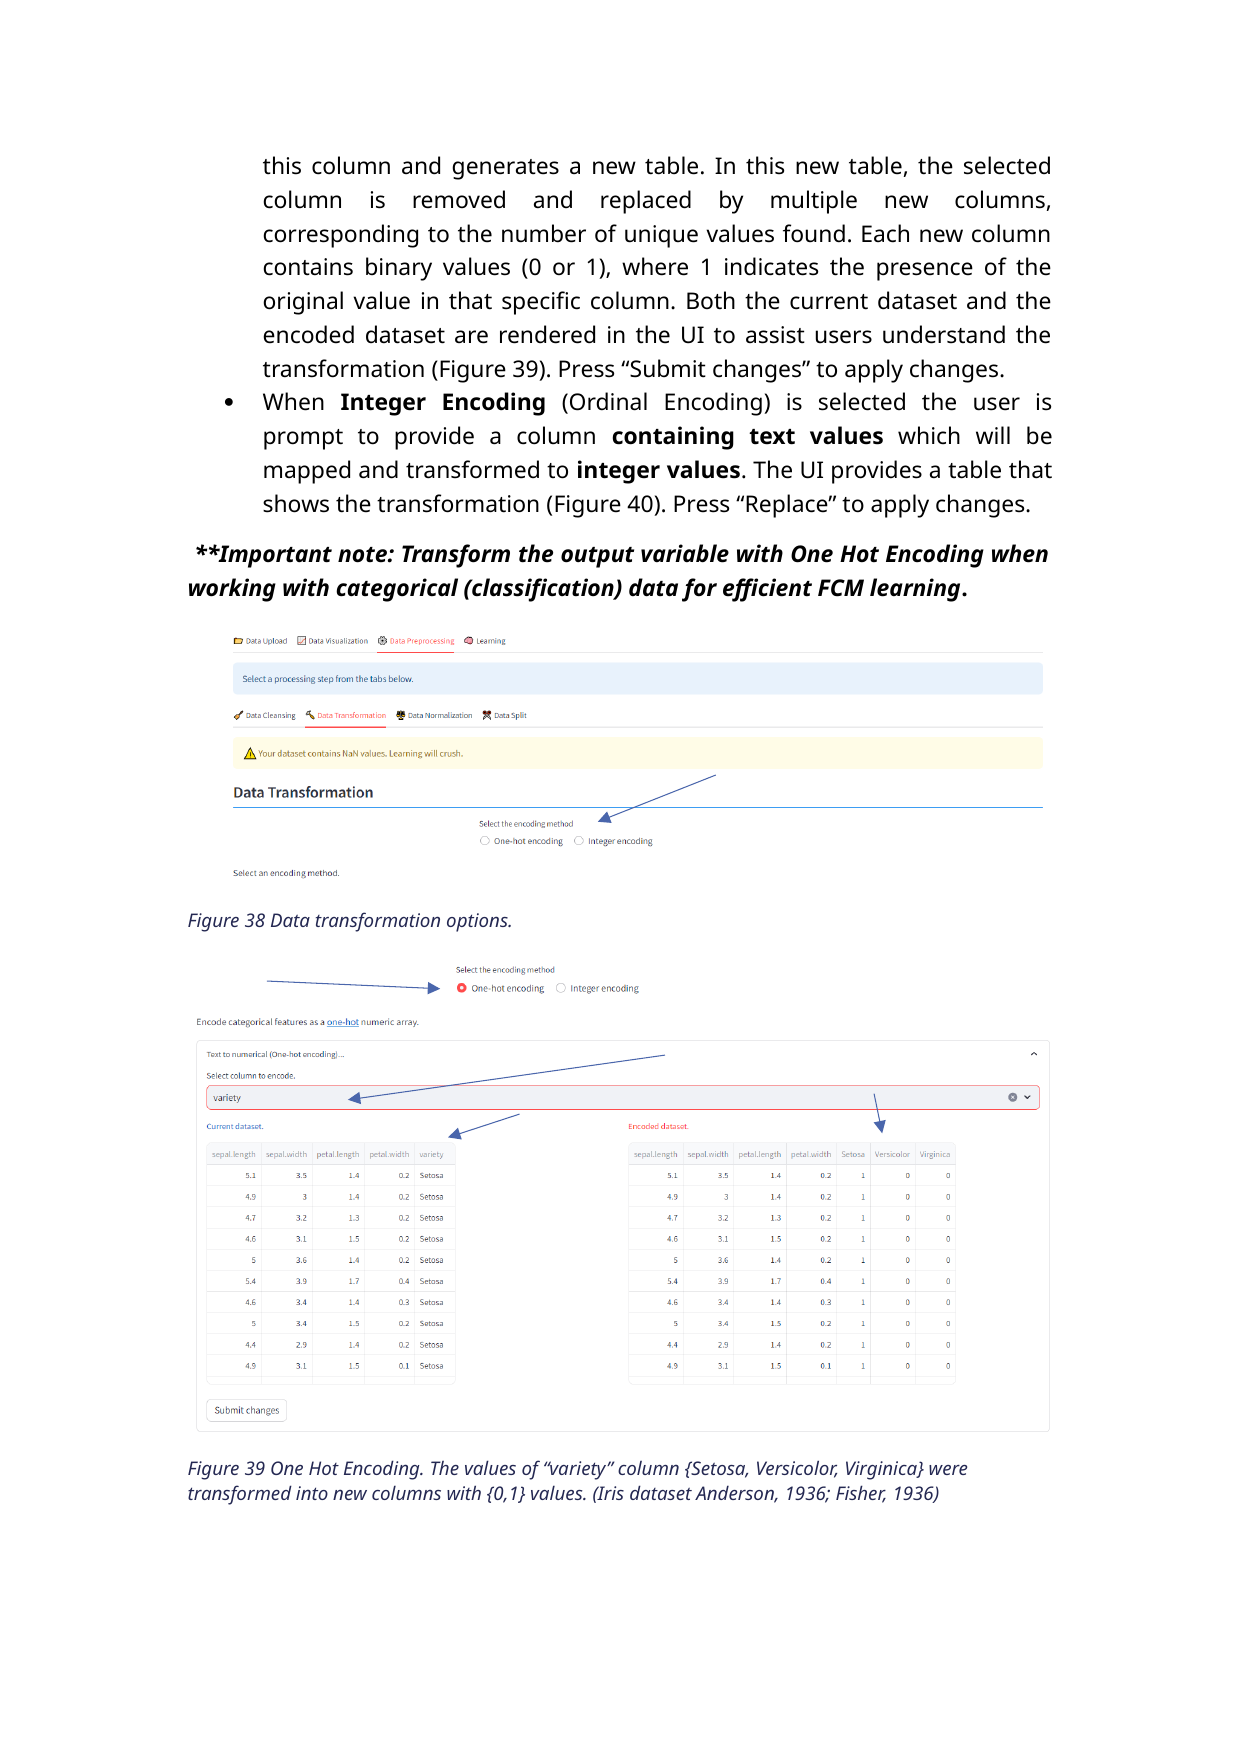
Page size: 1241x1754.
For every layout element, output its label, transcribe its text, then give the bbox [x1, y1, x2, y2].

picture [187, 953, 1053, 1436]
text Figure 39 One Hot Encoding. The values of “variety” column {Setosa, Versicolor, Virginica} were transformed into new columns with {0,1} values. (Iris dataset Anderson, 1936; Fisher, 1936) [187, 1455, 1053, 1506]
list When Integer Encoding (Ordinal Encoding) is selected the user is prompt to provide a column containing text values which will be mapped and transformed to integer values. The UI provides a table that shows the transformation (Figure 40). Press “Replace” to apply changes. [225, 386, 1053, 519]
picture [187, 622, 1053, 888]
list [225, 150, 1053, 384]
text **Important note: Transform the output variable with One Hot Encoding when working with categorical (classification) data for efficient FCM learning. [187, 538, 1053, 603]
text Figure 38 Data transformation options. [187, 907, 1053, 933]
